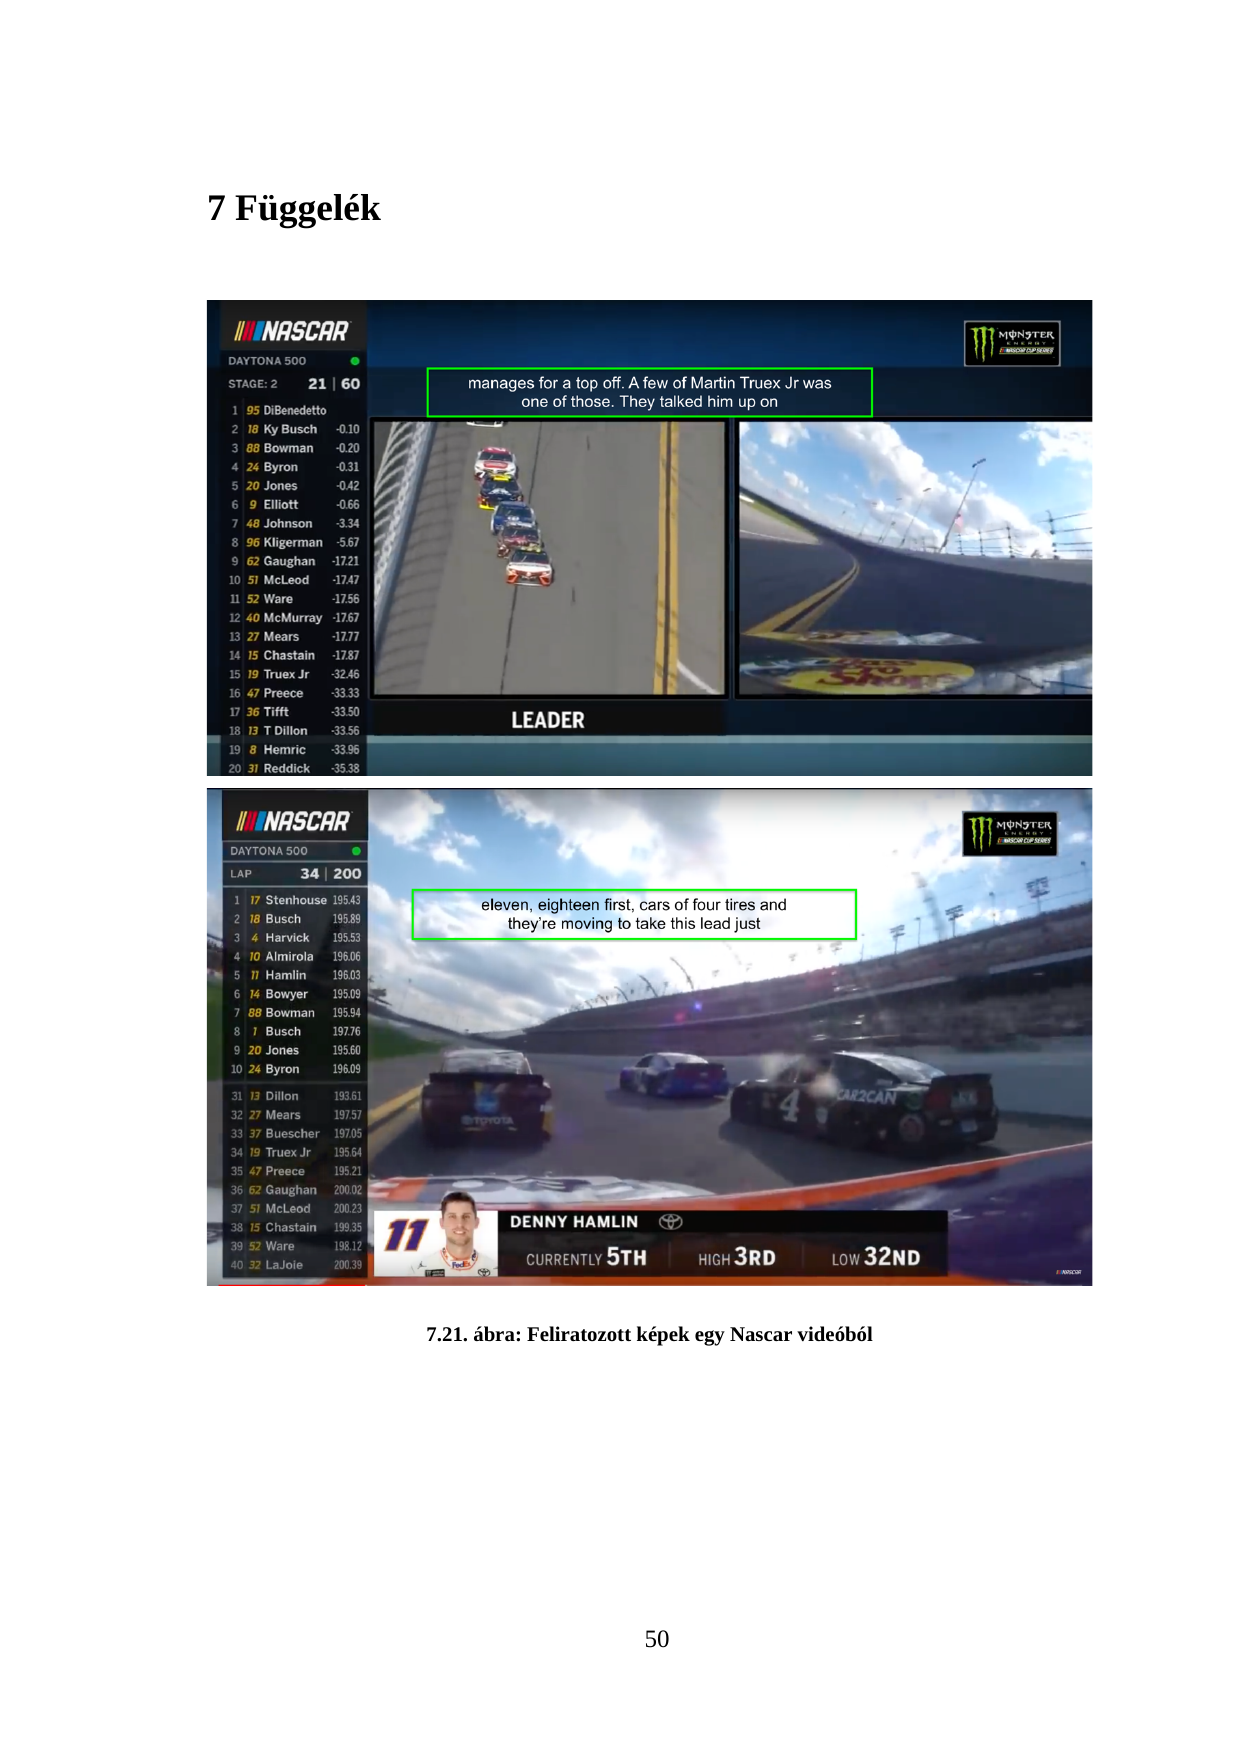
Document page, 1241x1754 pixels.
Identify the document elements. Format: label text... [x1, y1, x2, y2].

picture [206, 300, 1093, 776]
subtitle Függelék [207, 185, 1092, 228]
picture [206, 788, 1093, 1286]
